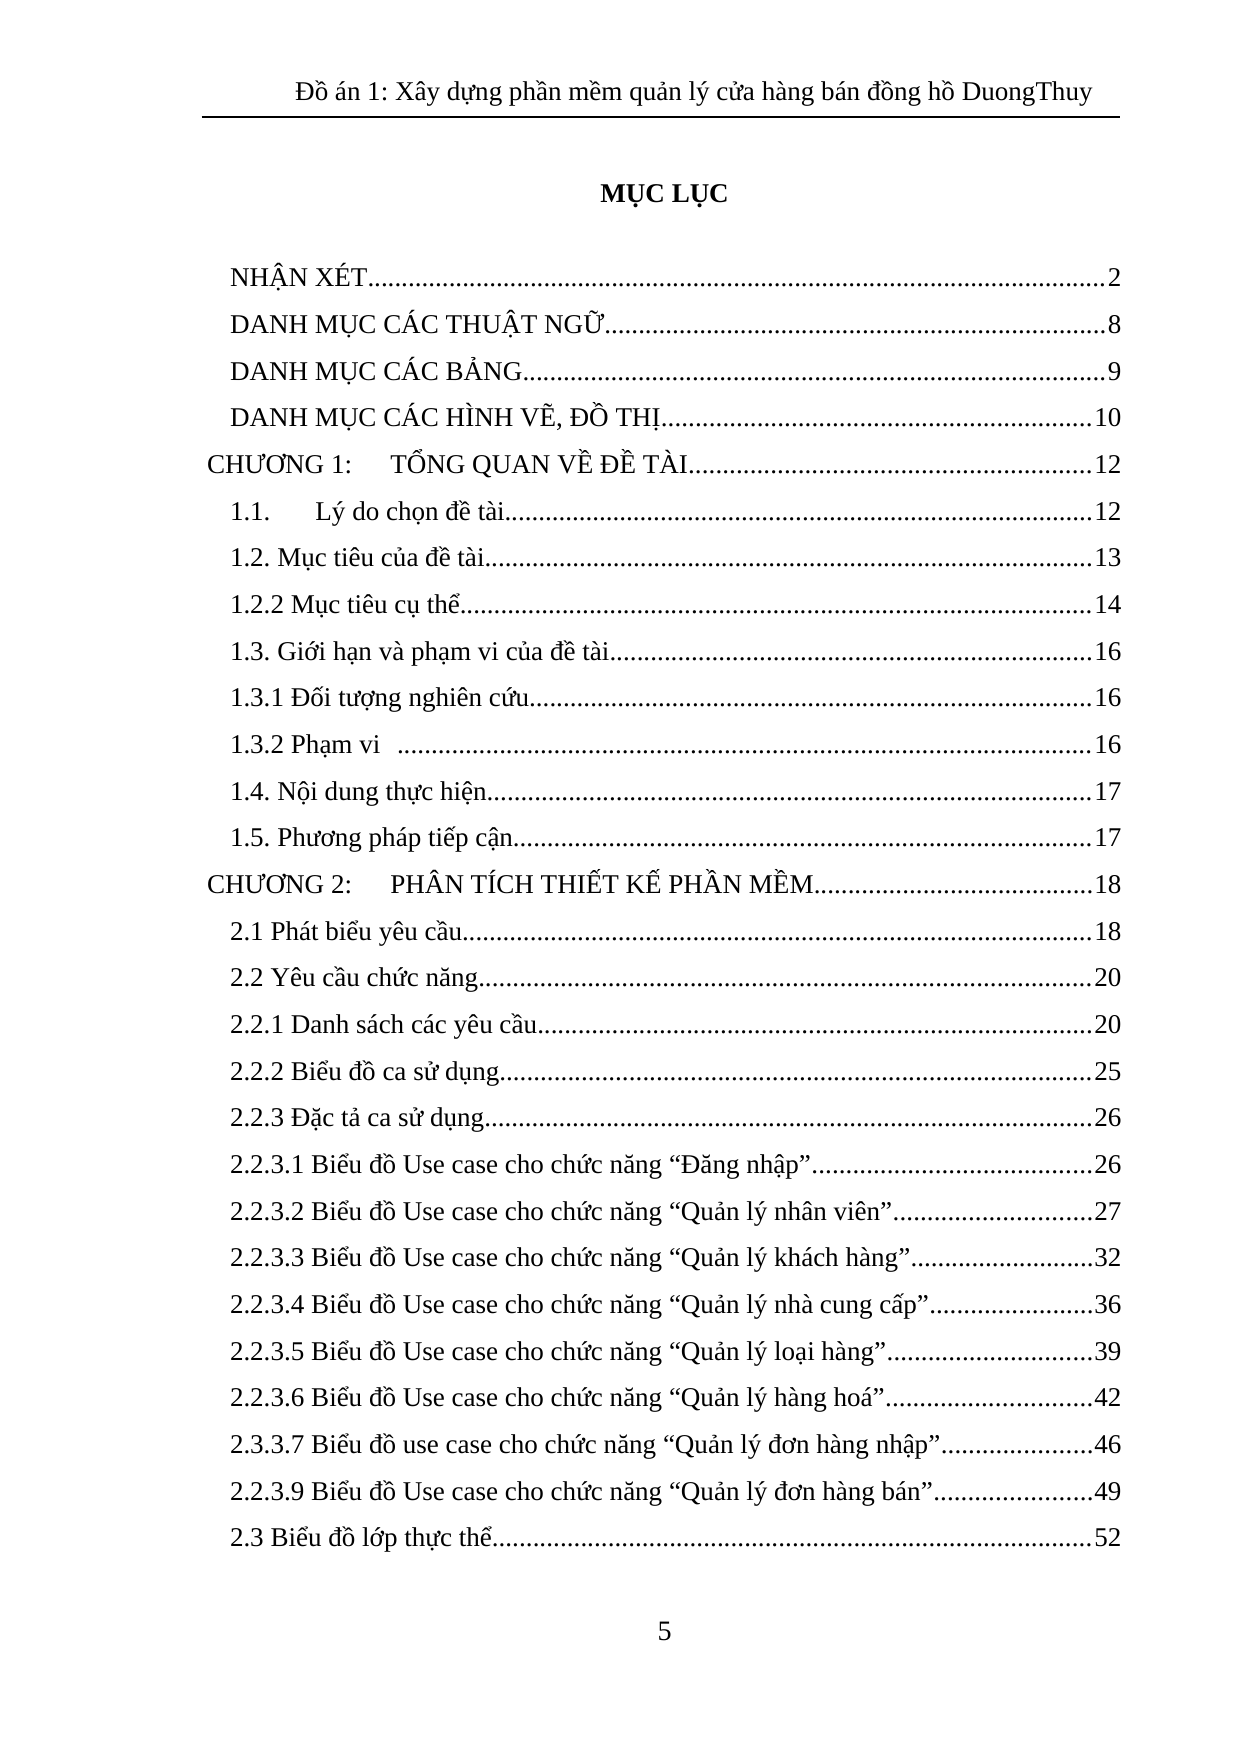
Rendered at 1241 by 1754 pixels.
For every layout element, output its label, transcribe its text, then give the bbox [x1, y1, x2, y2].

text 2.2.3.4 Biểu đồ Use case cho chức năng “Quản lý nhà cung cấp” 36 [230, 1288, 1122, 1319]
text 1.3.2 Phạm vi 16 [230, 728, 1122, 759]
text 2.2.2 Biểu đồ ca sử dụng 25 [230, 1055, 1122, 1086]
text DANH MỤC CÁC HÌNH VẼ, ĐỒ THỊ 10 [230, 401, 1122, 432]
text 2.2.3.9 Biểu đồ Use case cho chức năng “Quản lý đơn hàng bán” 49 [230, 1475, 1122, 1506]
text 2.2.3.1 Biểu đồ Use case cho chức năng “Đăng nhập” 26 [230, 1148, 1122, 1179]
text 1.2.2 Mục tiêu cụ thể 14 [230, 588, 1122, 619]
text 1.3. Giới hạn và phạm vi của đề tài 16 [230, 635, 1122, 666]
text 1.1. Lý do chọn đề tài 12 [230, 495, 1122, 526]
text 1.5. Phương pháp tiếp cận 17 [230, 821, 1122, 852]
text 2.2 Yêu cầu chức năng 20 [230, 961, 1122, 992]
text 1.2. Mục tiêu của đề tài 13 [230, 541, 1122, 572]
text CHƯƠNG 1: TỔNG QUAN VỀ ĐỀ TÀI 12 [207, 448, 1122, 479]
text CHƯƠNG 2: PHÂN TÍCH THIẾT KẾ PHẦN MỀM 18 [207, 868, 1122, 899]
text 2.3 Biểu đồ lớp thực thể 52 [230, 1521, 1122, 1552]
text 2.2.3.2 Biểu đồ Use case cho chức năng “Quản lý nhân viên” 27 [230, 1195, 1122, 1226]
text 2.1 Phát biểu yêu cầu 18 [230, 915, 1122, 946]
text 2.2.3.3 Biểu đồ Use case cho chức năng “Quản lý khách hàng” 32 [230, 1241, 1122, 1272]
text NHẬN XÉT 2 [230, 261, 1122, 292]
text 2.2.3.6 Biểu đồ Use case cho chức năng “Quản lý hàng hoá” 42 [230, 1381, 1122, 1412]
text 2.2.3 Đặc tả ca sử dụng 26 [230, 1101, 1122, 1132]
text DANH MỤC CÁC BẢNG 9 [230, 355, 1122, 386]
text 2.3.3.7 Biểu đồ use case cho chức năng “Quản lý đơn hàng nhập” 46 [230, 1428, 1122, 1459]
text 1.4. Nội dung thực hiện 17 [230, 775, 1122, 806]
text 1.3.1 Đối tượng nghiên cứu 16 [230, 681, 1122, 712]
text 2.2.1 Danh sách các yêu cầu 20 [230, 1008, 1122, 1039]
text DANH MỤC CÁC THUẬT NGỮ 8 [230, 308, 1122, 339]
text MỤC LỤC [207, 177, 1122, 208]
text 2.2.3.5 Biểu đồ Use case cho chức năng “Quản lý loại hàng” 39 [230, 1335, 1122, 1366]
